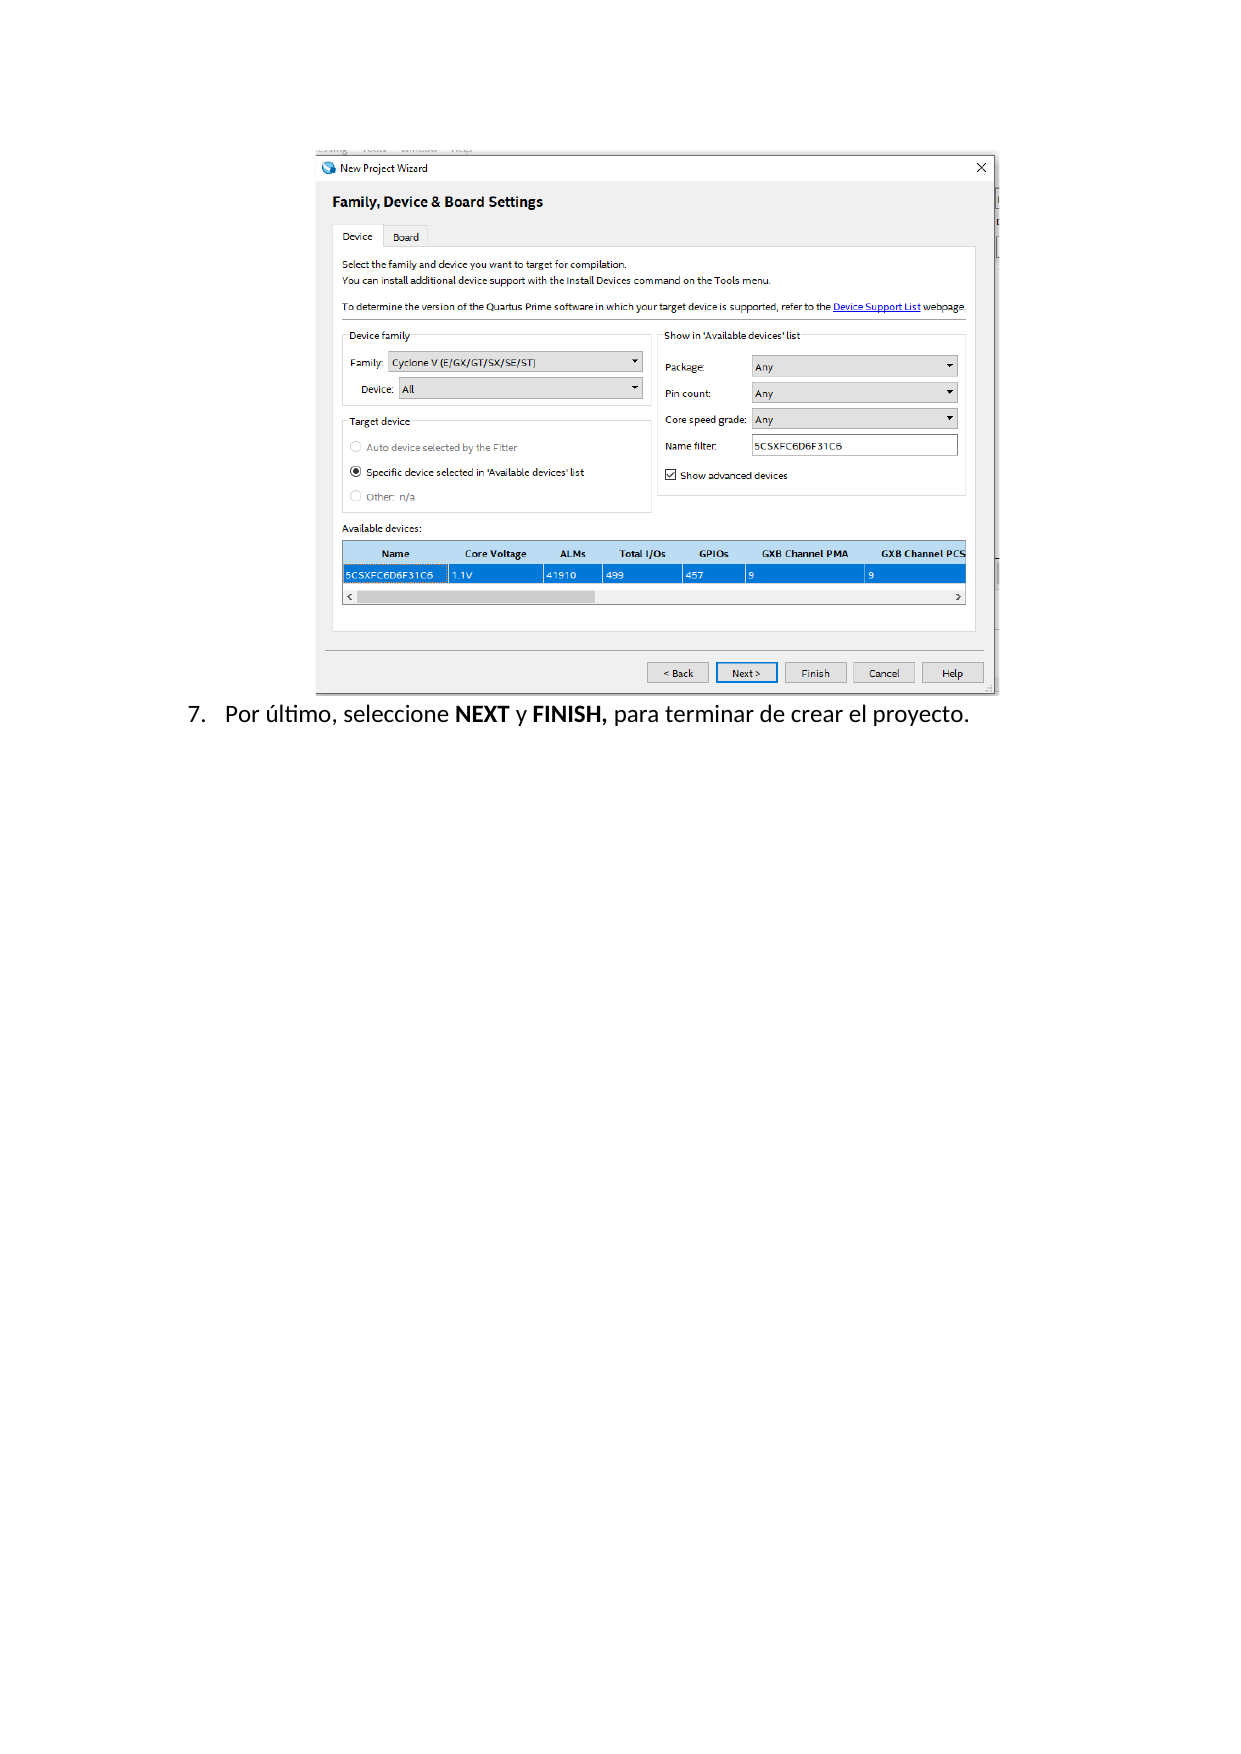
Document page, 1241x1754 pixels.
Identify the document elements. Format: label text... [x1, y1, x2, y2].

list Por último, seleccione NEXT y FINISH, para terminar de crear el proyecto. [187, 698, 1090, 728]
picture [315, 150, 1000, 696]
